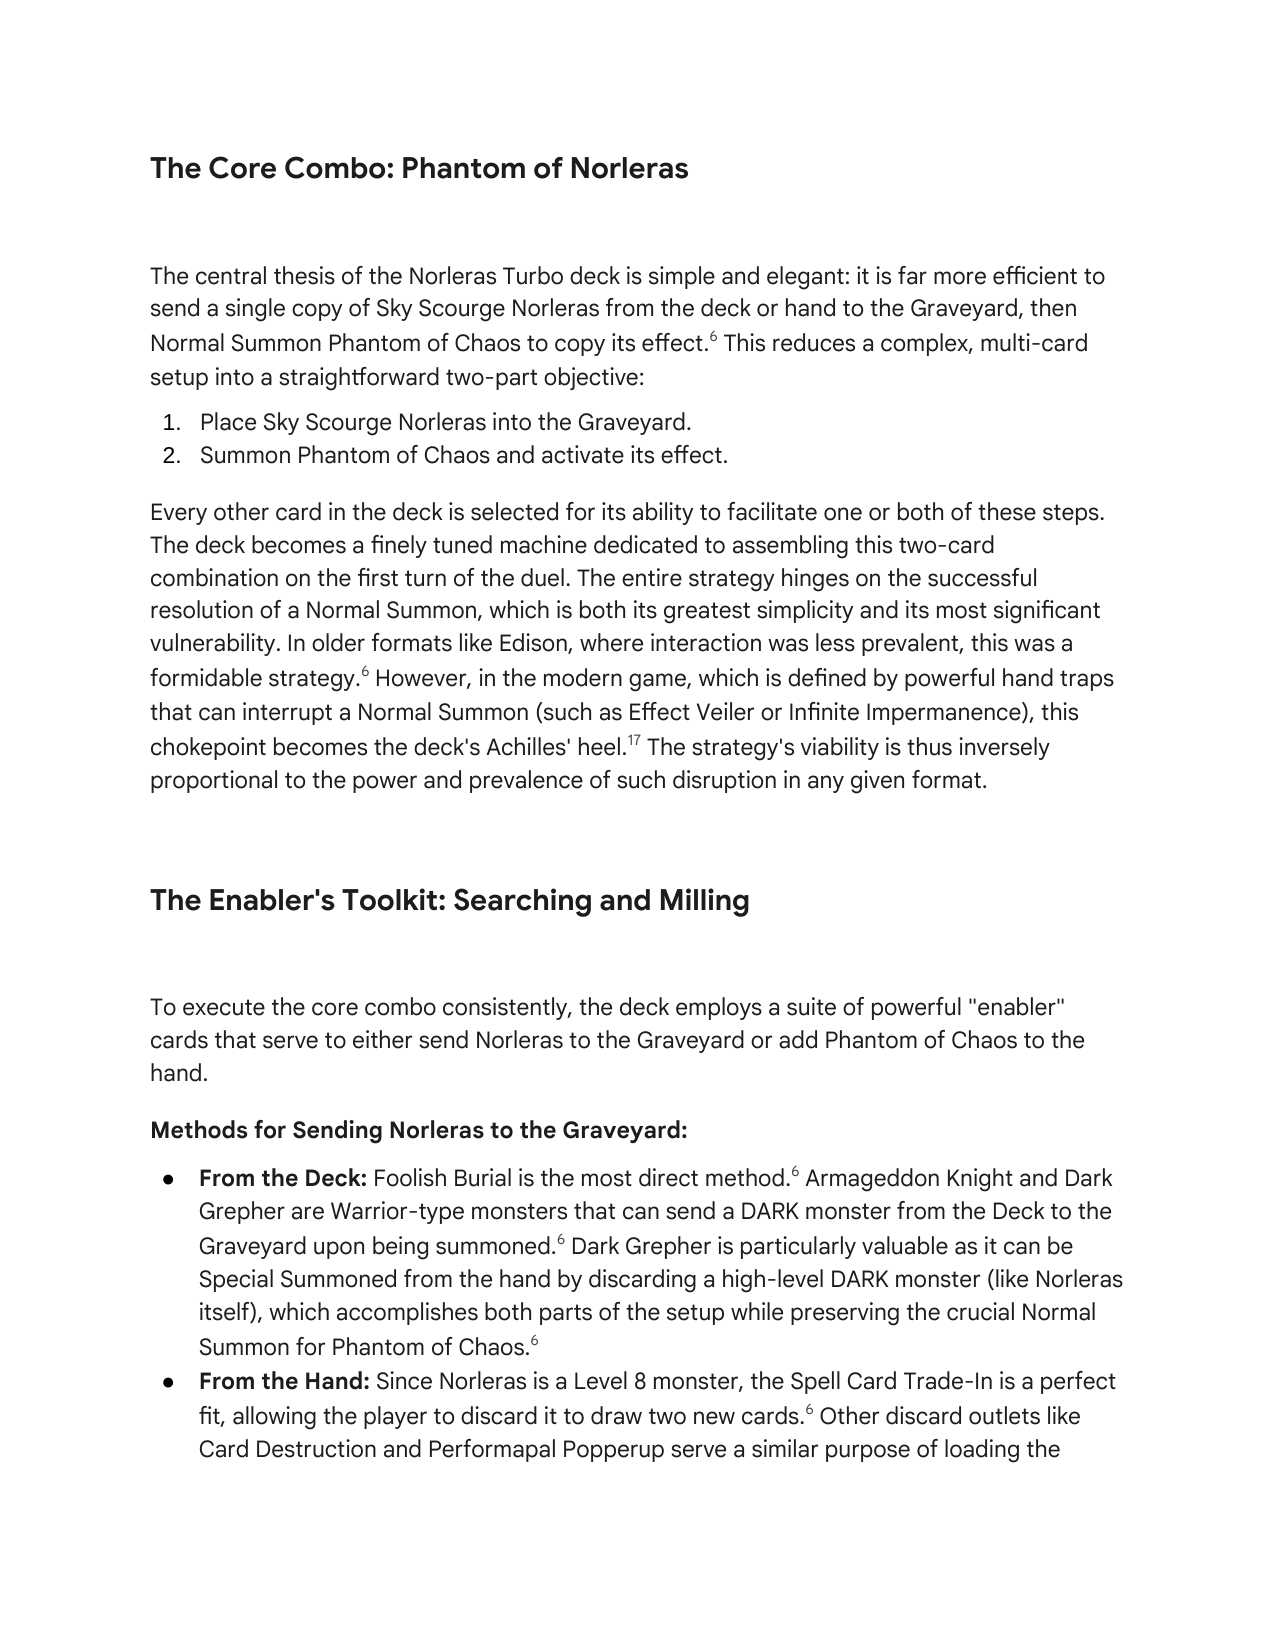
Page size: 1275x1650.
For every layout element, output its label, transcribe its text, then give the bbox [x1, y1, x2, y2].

text To execute the core combo consistently, the deck employs a suite of powerful "enabler" cards that serve to either send Norleras to the Graveyard or add Phantom of Chaos to the hand. [150, 994, 1125, 1088]
list Summon Phantom of Chaos and activate its effect. [162, 441, 1125, 470]
text Methods for Sending Norleras to the Graveyard: [150, 1117, 1125, 1146]
list Place Sky Scourge Norleras into the Graveyard. [162, 408, 1125, 437]
subtitle The Enabler's Toolkit: Searching and Milling [150, 882, 1125, 918]
text The central thesis of the Norleras Turbo deck is simple and elegant: it is far more efficient to send a single copy of Sky Scourge Norleras from the deck or hand to the Graveyard, then Normal Summon Phantom of Chaos to copy its effect.6 This reduces a complex, multi-card setup into a straightforward two-part objective: [150, 262, 1125, 392]
list From the Deck: Foolish Burial is the most direct method.6 Armageddon Knight and Dark Grepher are Warrior-type monsters that can send a DARK monster from the Deck to the Graveyard upon being summoned.6 Dark Grepher is particularly valuable as it can be Special Summoned from the hand by discarding a high-level DARK monster (like Norleras itself), which accomplishes both parts of the setup while preserving the crucial Normal Summon for Phantom of Chaos.6 [161, 1162, 1125, 1363]
subtitle The Core Combo: Phantom of Norleras [150, 150, 1125, 187]
text Every other card in the deck is selected for its ability to facilitate one or both of these steps. The deck becomes a finely tuned machine dedicated to assembling this two-card combination on the first turn of the duel. The entire strategy hinges on the successful resolution of a Normal Summon, which is both its greatest simplicity and its most significant vulnerability. In older formats like Edison, where interaction was less prevalent, this was a formidable strategy.6 However, in the modern game, which is defined by powerful hand traps that can interrupt a Normal Summon (such as Effect Veiler or Infinite Impermanence), this chokepoint becomes the deck's Achilles' heel.17 The strategy's viability is thus inversely proportional to the power and prevalence of such disruption in any given format. [150, 499, 1125, 795]
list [161, 1367, 1125, 1464]
